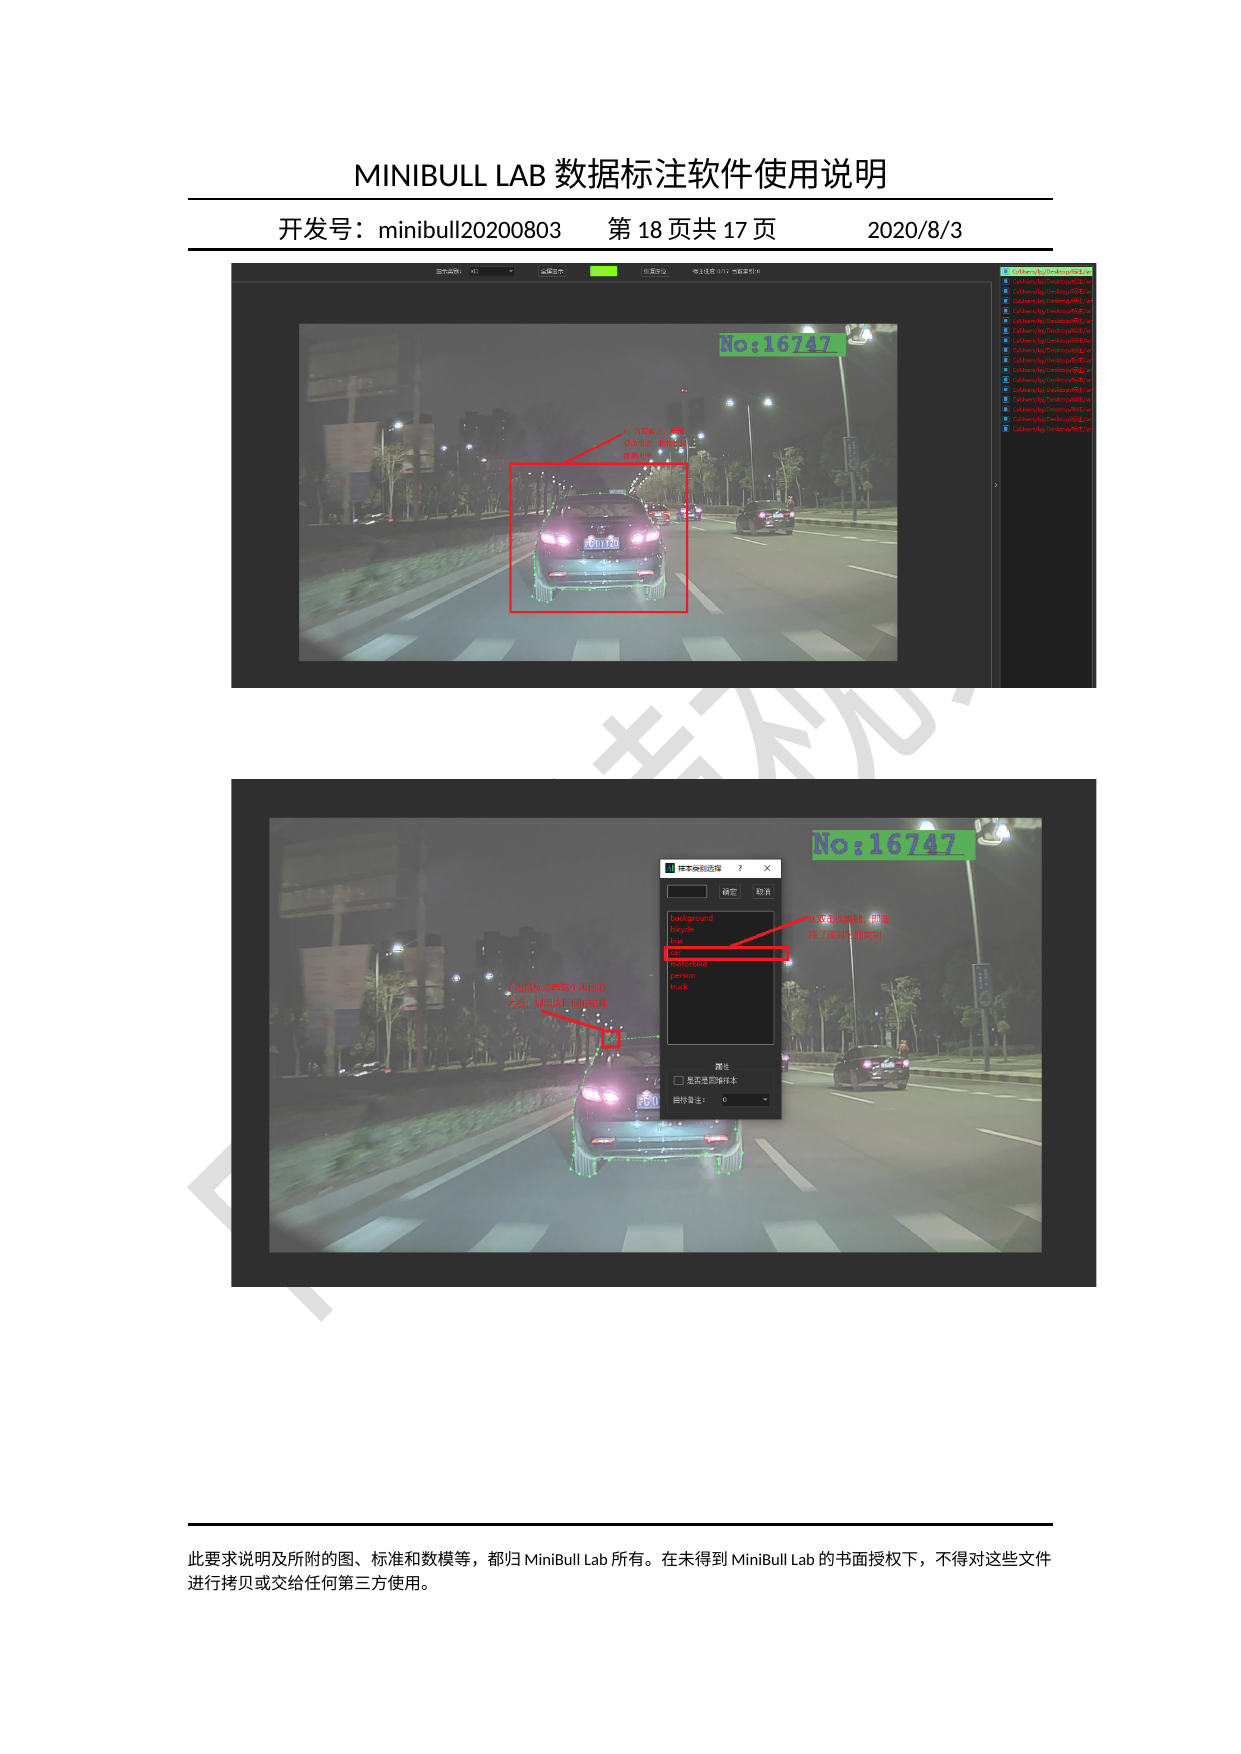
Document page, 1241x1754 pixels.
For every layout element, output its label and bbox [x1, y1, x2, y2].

picture [231, 779, 1097, 1287]
picture [231, 263, 1097, 688]
